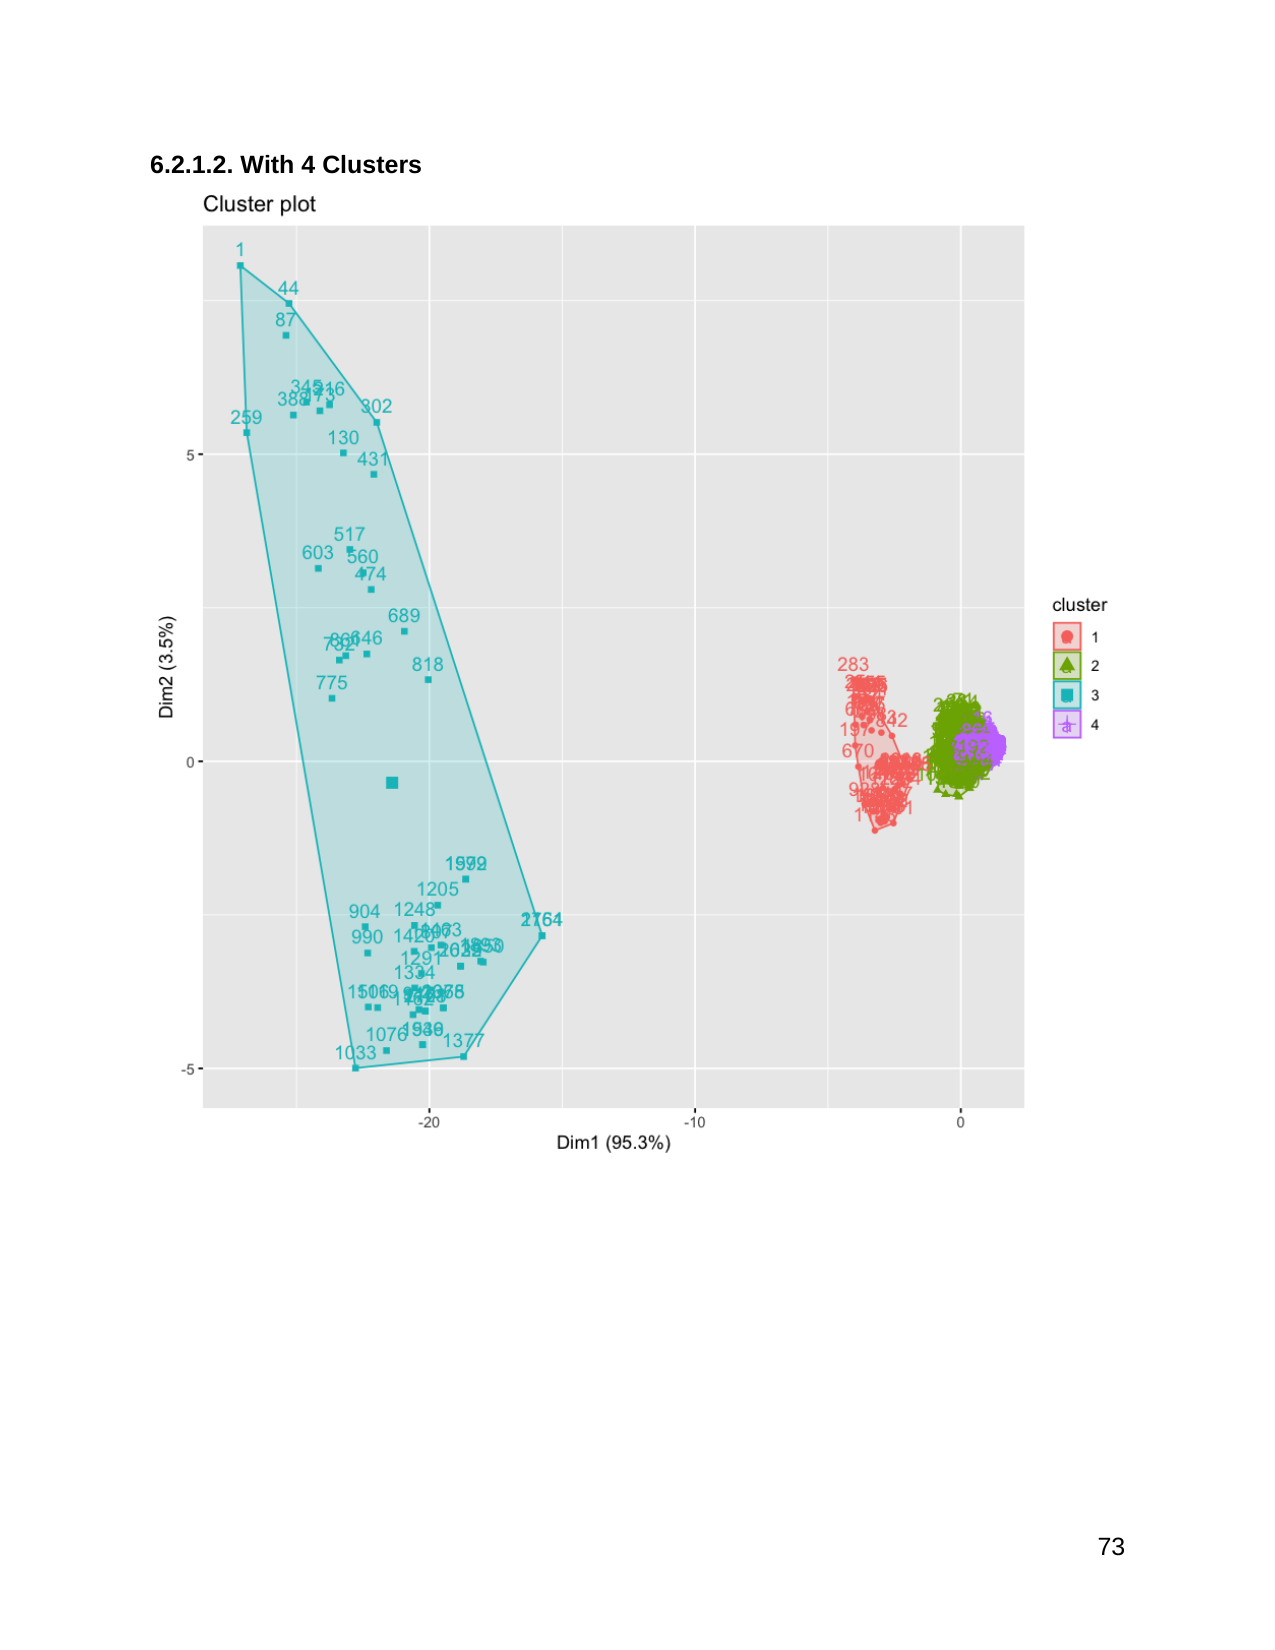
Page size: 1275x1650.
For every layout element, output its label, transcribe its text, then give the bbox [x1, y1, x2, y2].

subtitle 6.2.1.2. With 4 Clusters [150, 150, 1125, 179]
picture [150, 187, 1125, 1162]
